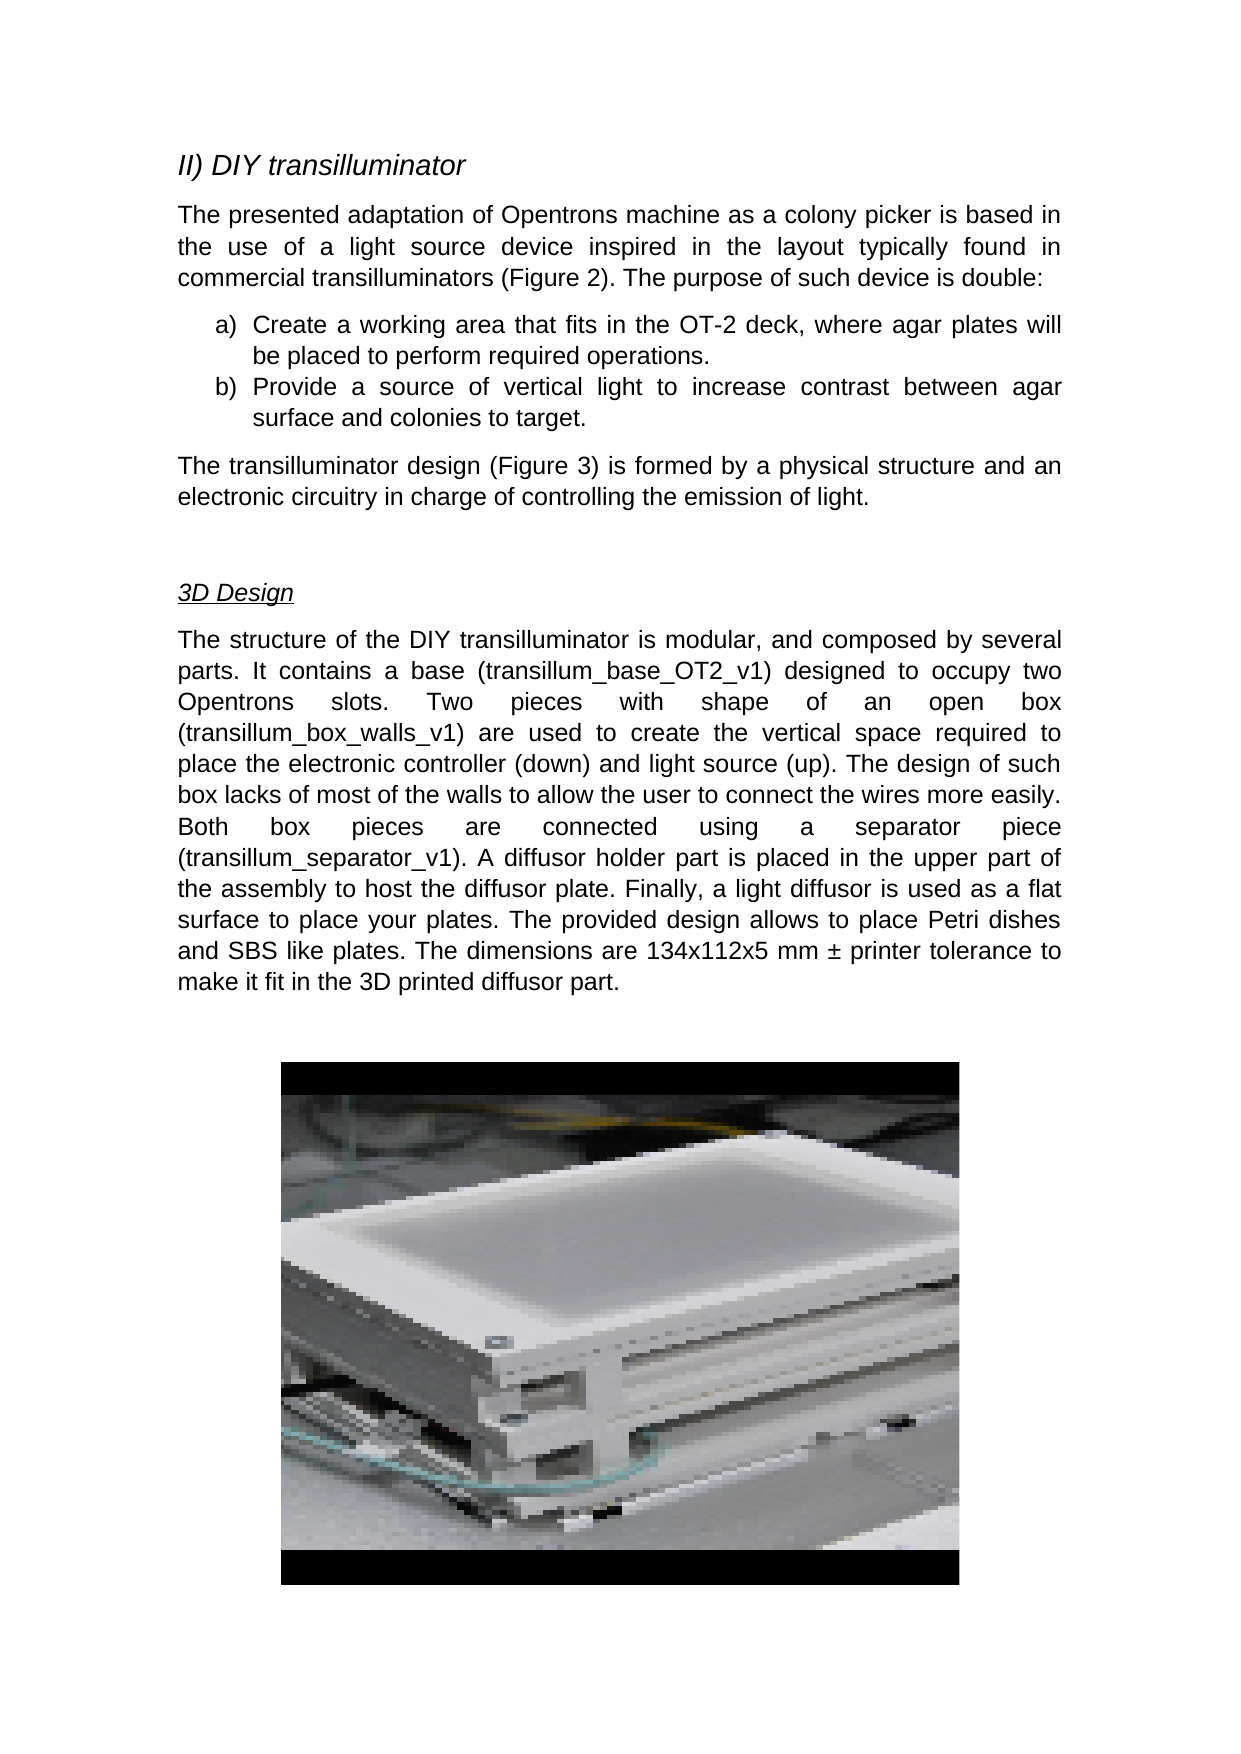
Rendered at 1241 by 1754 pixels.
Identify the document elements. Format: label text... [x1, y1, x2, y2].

text The transilluminator design (Figure 3) is formed by a physical structure and an electronic circuitry in charge of controlling the emission of light. [177, 451, 1063, 511]
list Create a working area that fits in the OT-2 deck, where agar plates will be placed to perform required operations. [215, 310, 1063, 370]
text 3D Design [177, 577, 1063, 606]
text The presented adaptation of Opentrons machine as a colony picker is based in the use of a light source device inspired in the layout typically found in commercial transilluminators (Figure 2). The purpose of such device is double: [177, 200, 1063, 291]
text The structure of the DIY transilluminator is modular, and composed by several parts. It contains a base (transillum_base_OT2_v1) designed to occupy two Opentrons slots. Two pieces with shape of an open box (transillum_box_walls_v1) are used to create the vertical space required to place the electronic controller (down) and light source (up). The design of such box lacks of most of the walls to allow the user to connect the wires more easily. Both box pieces are connected using a separator piece (transillum_separator_v1). A diffusor holder part is placed in the upper part of the assembly to host the diffusor plate. Finally, a light diffusor is used as a flat surface to place your plates. The provided design allows to place Petri dishes and SBS like plates. The dimensions are 134x112x5 mm ± printer tolerance to make it fit in the 3D printed diffusor part. [177, 625, 1063, 995]
text II) DIY transilluminator [177, 148, 1063, 181]
list Provide a source of vertical light to increase contrast between agar surface and colonies to target. [215, 372, 1063, 432]
